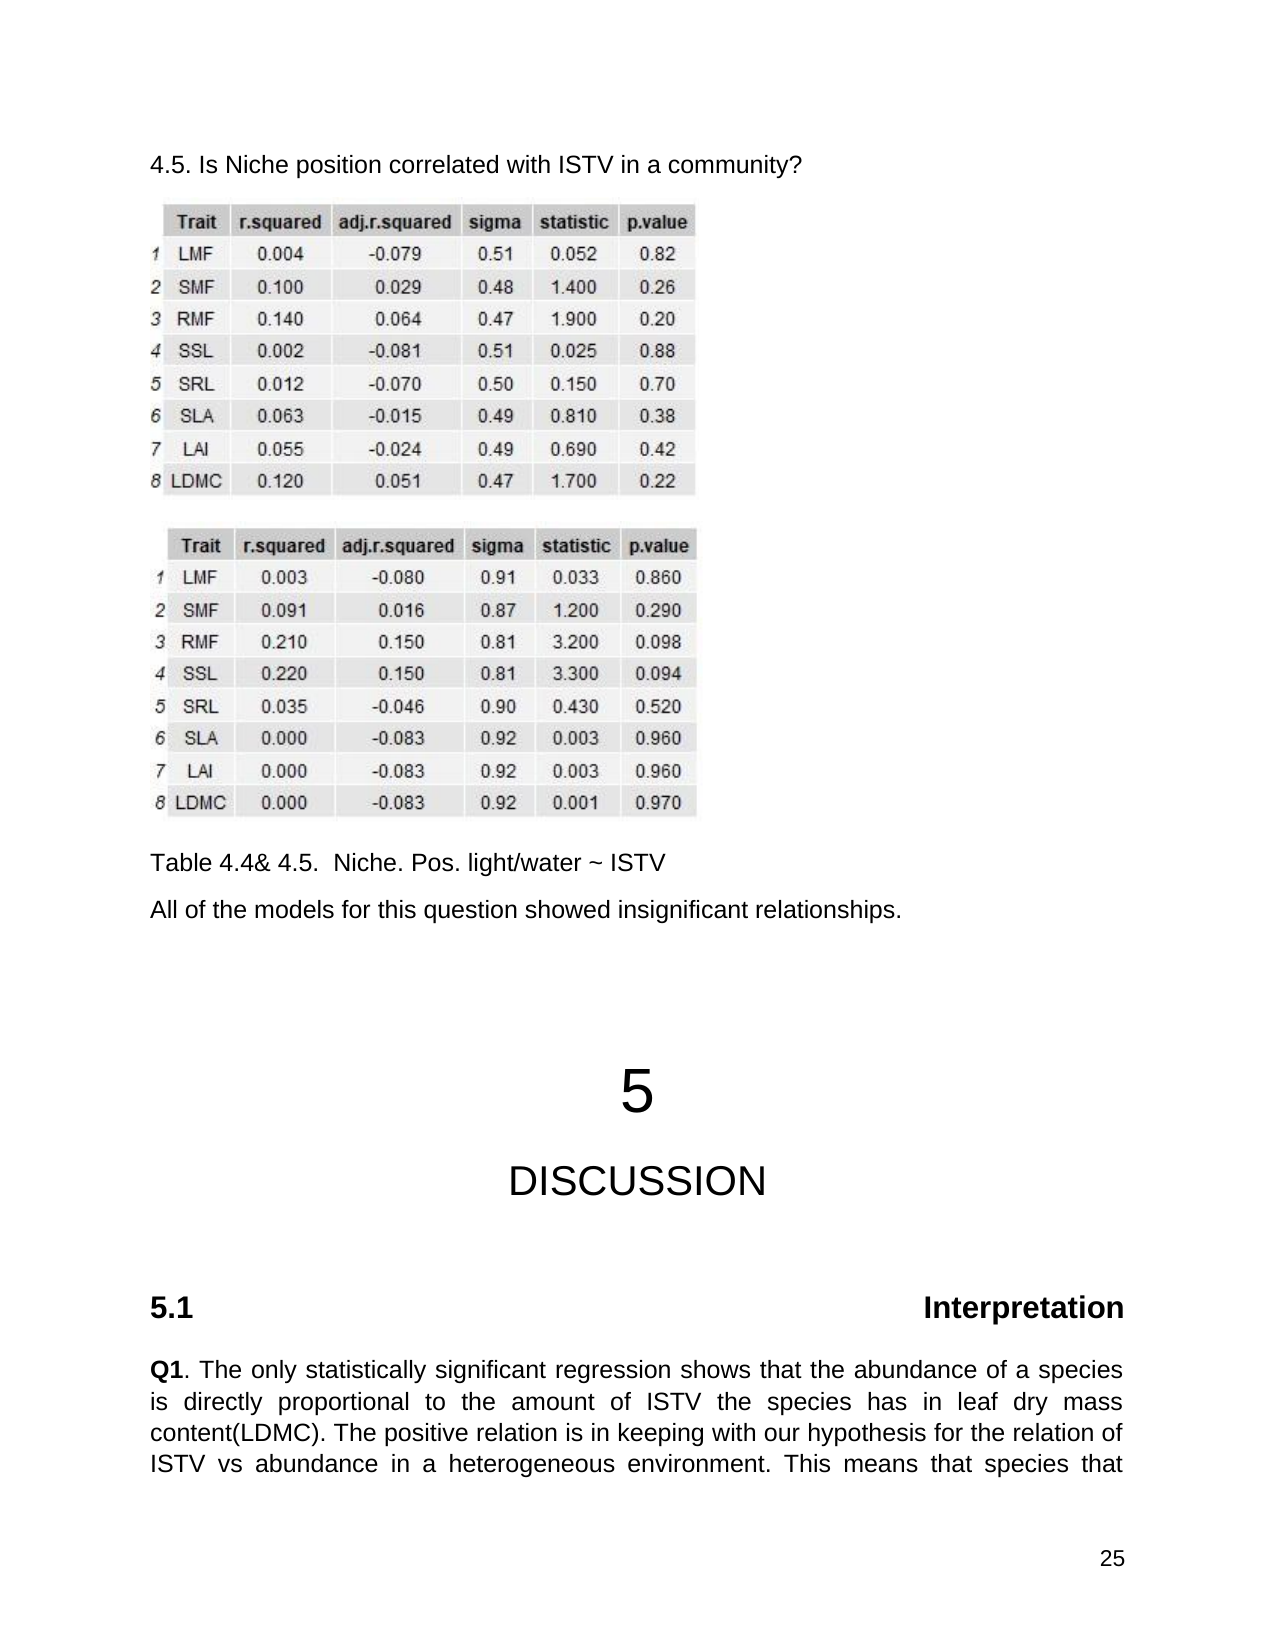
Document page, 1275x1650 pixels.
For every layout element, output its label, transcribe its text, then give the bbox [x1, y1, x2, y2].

text 5 [150, 1054, 1125, 1126]
picture [150, 197, 700, 503]
picture [150, 521, 703, 829]
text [150, 1289, 1125, 1477]
text All of the models for this question showed insignificant relationships. [150, 895, 1125, 924]
text DISCUSSION [150, 1157, 1125, 1204]
text 4.5. Is Niche position correlated with ISTV in a community? [150, 150, 1125, 179]
text Table 4.4& 4.5. Niche. Pos. light/water ~ ISTV [150, 848, 1125, 876]
